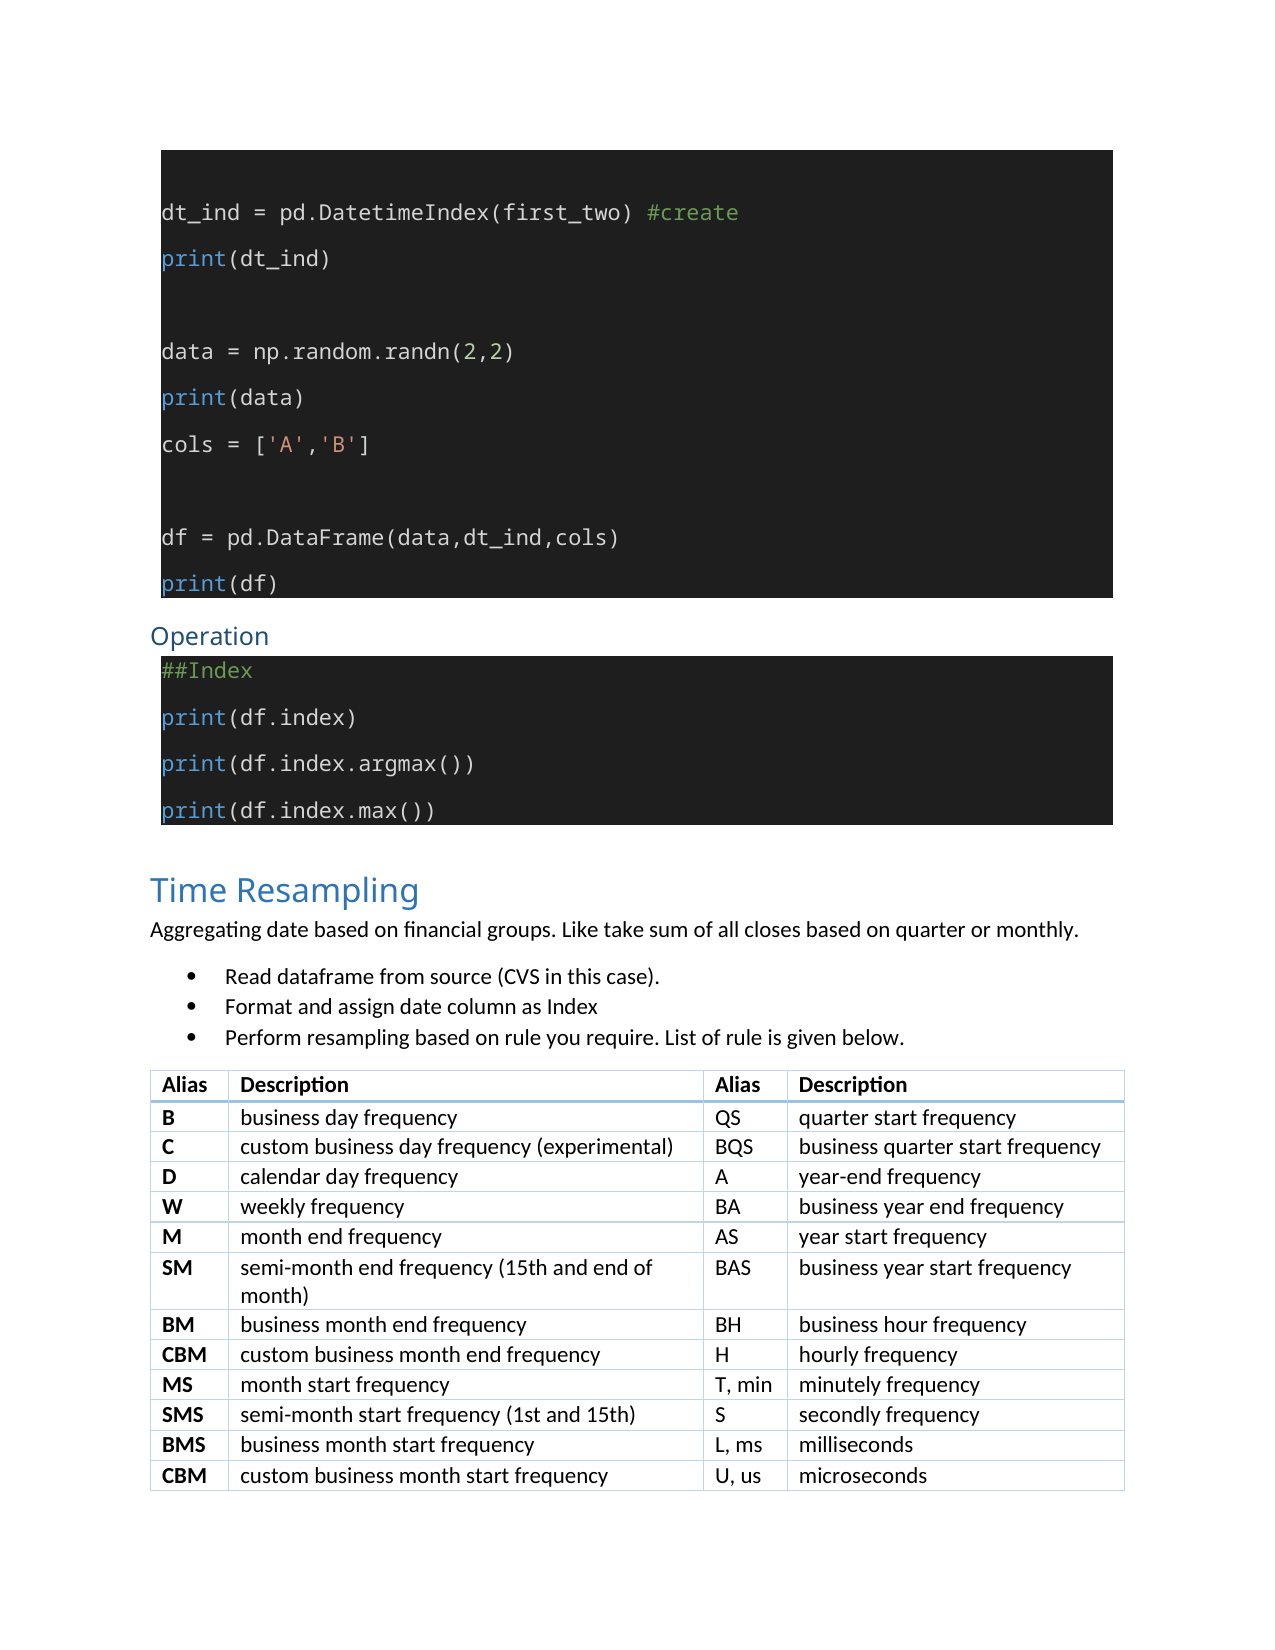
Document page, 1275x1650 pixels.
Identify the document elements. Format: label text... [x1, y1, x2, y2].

table_header Alias [704, 1071, 787, 1100]
table_header Description [788, 1071, 1124, 1100]
table_cell L, ms [704, 1431, 787, 1460]
table_cell D [151, 1162, 228, 1191]
table_cell M [151, 1223, 228, 1252]
table_cell month start frequency [229, 1370, 703, 1399]
table_cell custom business month end frequency [229, 1340, 703, 1369]
table_cell quarter start frequency [788, 1103, 1124, 1131]
table_cell weekly frequency [229, 1192, 703, 1221]
text Aggregating date based on financial groups. Like take sum of all closes based on quarter or monthly. [150, 915, 1125, 943]
table_cell W [151, 1192, 228, 1221]
table_cell microseconds [788, 1461, 1124, 1490]
table_cell month end frequency [229, 1223, 703, 1252]
table_header Alias [151, 1071, 228, 1100]
table_cell business month start frequency [229, 1431, 703, 1460]
table_cell business month end frequency [229, 1310, 703, 1339]
table_cell SMS [151, 1400, 228, 1429]
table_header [150, 150, 1124, 614]
table_cell hourly frequency [788, 1340, 1124, 1369]
subtitle Time Resampling [150, 866, 1125, 912]
table_cell MS [151, 1370, 228, 1399]
table_cell business day frequency [229, 1103, 703, 1131]
table_cell SM [151, 1253, 228, 1309]
table_cell minutely frequency [788, 1370, 1124, 1399]
subtitle Operation [150, 619, 1125, 653]
table_cell BA [704, 1192, 787, 1221]
table_cell C [151, 1132, 228, 1161]
table_cell year start frequency [788, 1223, 1124, 1252]
table_cell BAS [704, 1253, 787, 1309]
table_cell milliseconds [788, 1431, 1124, 1460]
table_cell calendar day frequency [229, 1162, 703, 1191]
list Read dataframe from source (CVS in this case). [187, 962, 1125, 990]
list Format and assign date column as Index [187, 992, 1125, 1020]
table_cell U, us [704, 1461, 787, 1490]
table_cell BM [151, 1310, 228, 1339]
table_cell business hour frequency [788, 1310, 1124, 1339]
table_cell AS [704, 1223, 787, 1252]
table_cell CBM [151, 1340, 228, 1369]
table_cell secondly frequency [788, 1400, 1124, 1429]
table_cell T, min [704, 1370, 787, 1399]
table_cell H [704, 1340, 787, 1369]
table_cell A [704, 1162, 787, 1191]
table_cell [229, 1461, 703, 1490]
table_cell S [704, 1400, 787, 1429]
table_cell B [151, 1103, 228, 1131]
table_header ##Index print(df.index) print(df.index.argmax()) print(df.index.max()) [150, 656, 1124, 841]
table_cell business quarter start frequency [788, 1132, 1124, 1161]
table_cell BH [704, 1310, 787, 1339]
table_cell QS [704, 1103, 787, 1131]
table_header Description [229, 1071, 703, 1100]
table_cell semi-month end frequency (15th and end of month) [229, 1253, 703, 1309]
table_cell business year start frequency [788, 1253, 1124, 1309]
list Perform resampling based on rule you require. List of rule is given below. [187, 1023, 1125, 1051]
table_cell BQS [704, 1132, 787, 1161]
table_cell CBMS [151, 1461, 228, 1490]
table_cell year-end frequency [788, 1162, 1124, 1191]
table_cell custom business day frequency (experimental) [229, 1132, 703, 1161]
table_cell BMS [151, 1431, 228, 1460]
table_cell business year end frequency [788, 1192, 1124, 1221]
table_cell semi-month start frequency (1st and 15th) [229, 1400, 703, 1429]
